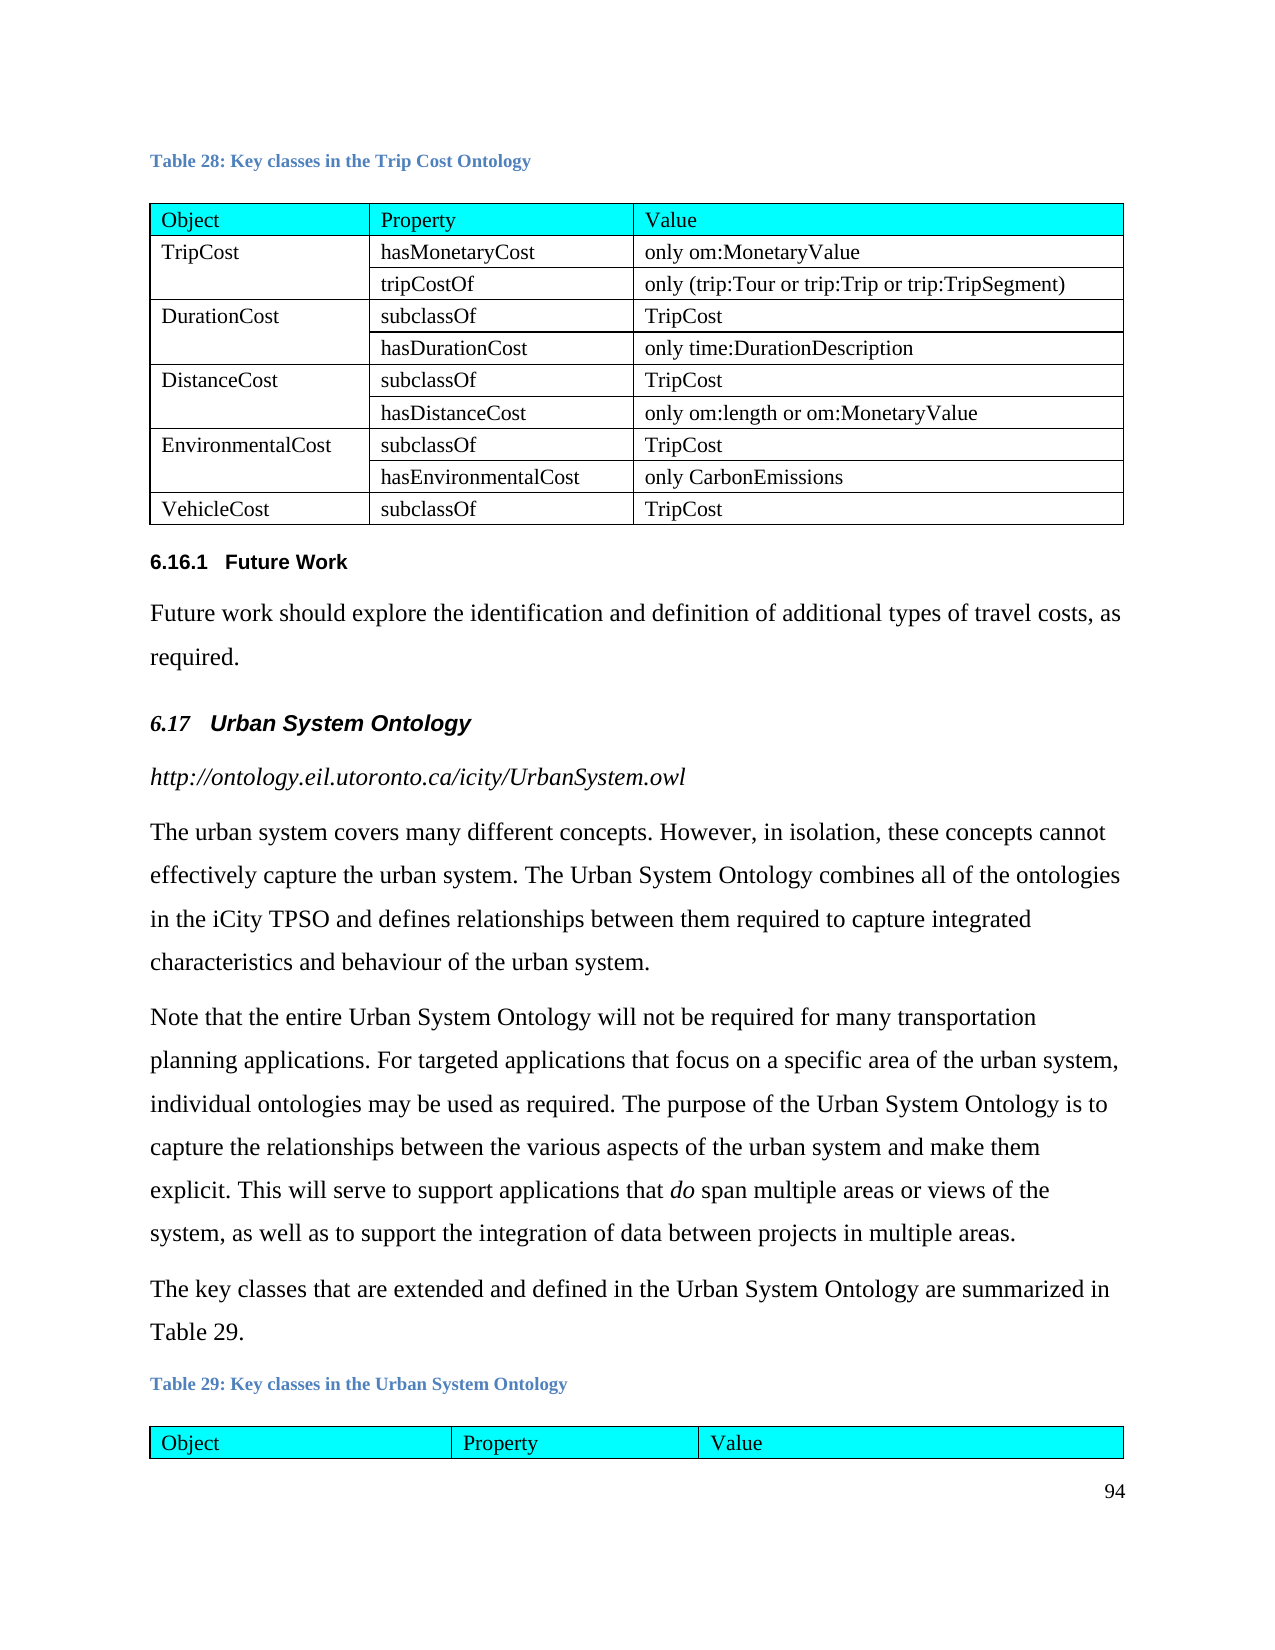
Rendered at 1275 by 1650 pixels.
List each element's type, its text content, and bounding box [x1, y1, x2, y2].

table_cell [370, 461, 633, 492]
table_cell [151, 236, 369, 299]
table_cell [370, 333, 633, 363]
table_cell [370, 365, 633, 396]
text Note that the entire Urban System Ontology will not be required for many transportation planning applications. For targeted applications that focus on a specific area of the urban system, individual ontologies may be used as required. The purpose of the Urban System Ontology is to capture the relationships between the various aspects of the urban system and make them explicit. This will serve to support applications that do span multiple areas or views of the system, as well as to support the integration of data between projects in multiple areas. [150, 1002, 1125, 1247]
text The key classes that are extended and defined in the Urban System Ontology are summarized in Table 29. [150, 1274, 1125, 1346]
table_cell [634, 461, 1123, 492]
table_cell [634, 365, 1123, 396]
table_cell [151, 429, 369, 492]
text The urban system covers many different concepts. However, in isolation, these concepts cannot effectively capture the urban system. The Urban System Ontology combines all of the ontologies in the iCity TPSO and defines relationships between them required to capture integrated characteristics and behaviour of the urban system. [150, 817, 1125, 976]
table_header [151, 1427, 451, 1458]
text Future work should explore the identification and definition of additional types of travel costs, as required. [150, 598, 1125, 670]
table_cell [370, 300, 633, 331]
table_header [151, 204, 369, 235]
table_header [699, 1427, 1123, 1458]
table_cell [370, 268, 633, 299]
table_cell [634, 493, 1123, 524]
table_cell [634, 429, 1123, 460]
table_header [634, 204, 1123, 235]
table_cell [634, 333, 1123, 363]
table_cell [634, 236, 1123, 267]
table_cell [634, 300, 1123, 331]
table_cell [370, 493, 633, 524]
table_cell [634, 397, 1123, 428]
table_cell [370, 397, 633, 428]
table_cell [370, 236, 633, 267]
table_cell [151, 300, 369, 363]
subtitle Future Work [150, 550, 1125, 574]
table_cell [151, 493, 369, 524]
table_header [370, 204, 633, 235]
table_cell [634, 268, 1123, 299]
text http://ontology.eil.utoronto.ca/icity/UrbanSystem.owl [150, 762, 1125, 791]
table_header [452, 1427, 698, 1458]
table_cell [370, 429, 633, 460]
subtitle Urban System Ontology [150, 710, 1125, 736]
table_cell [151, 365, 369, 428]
